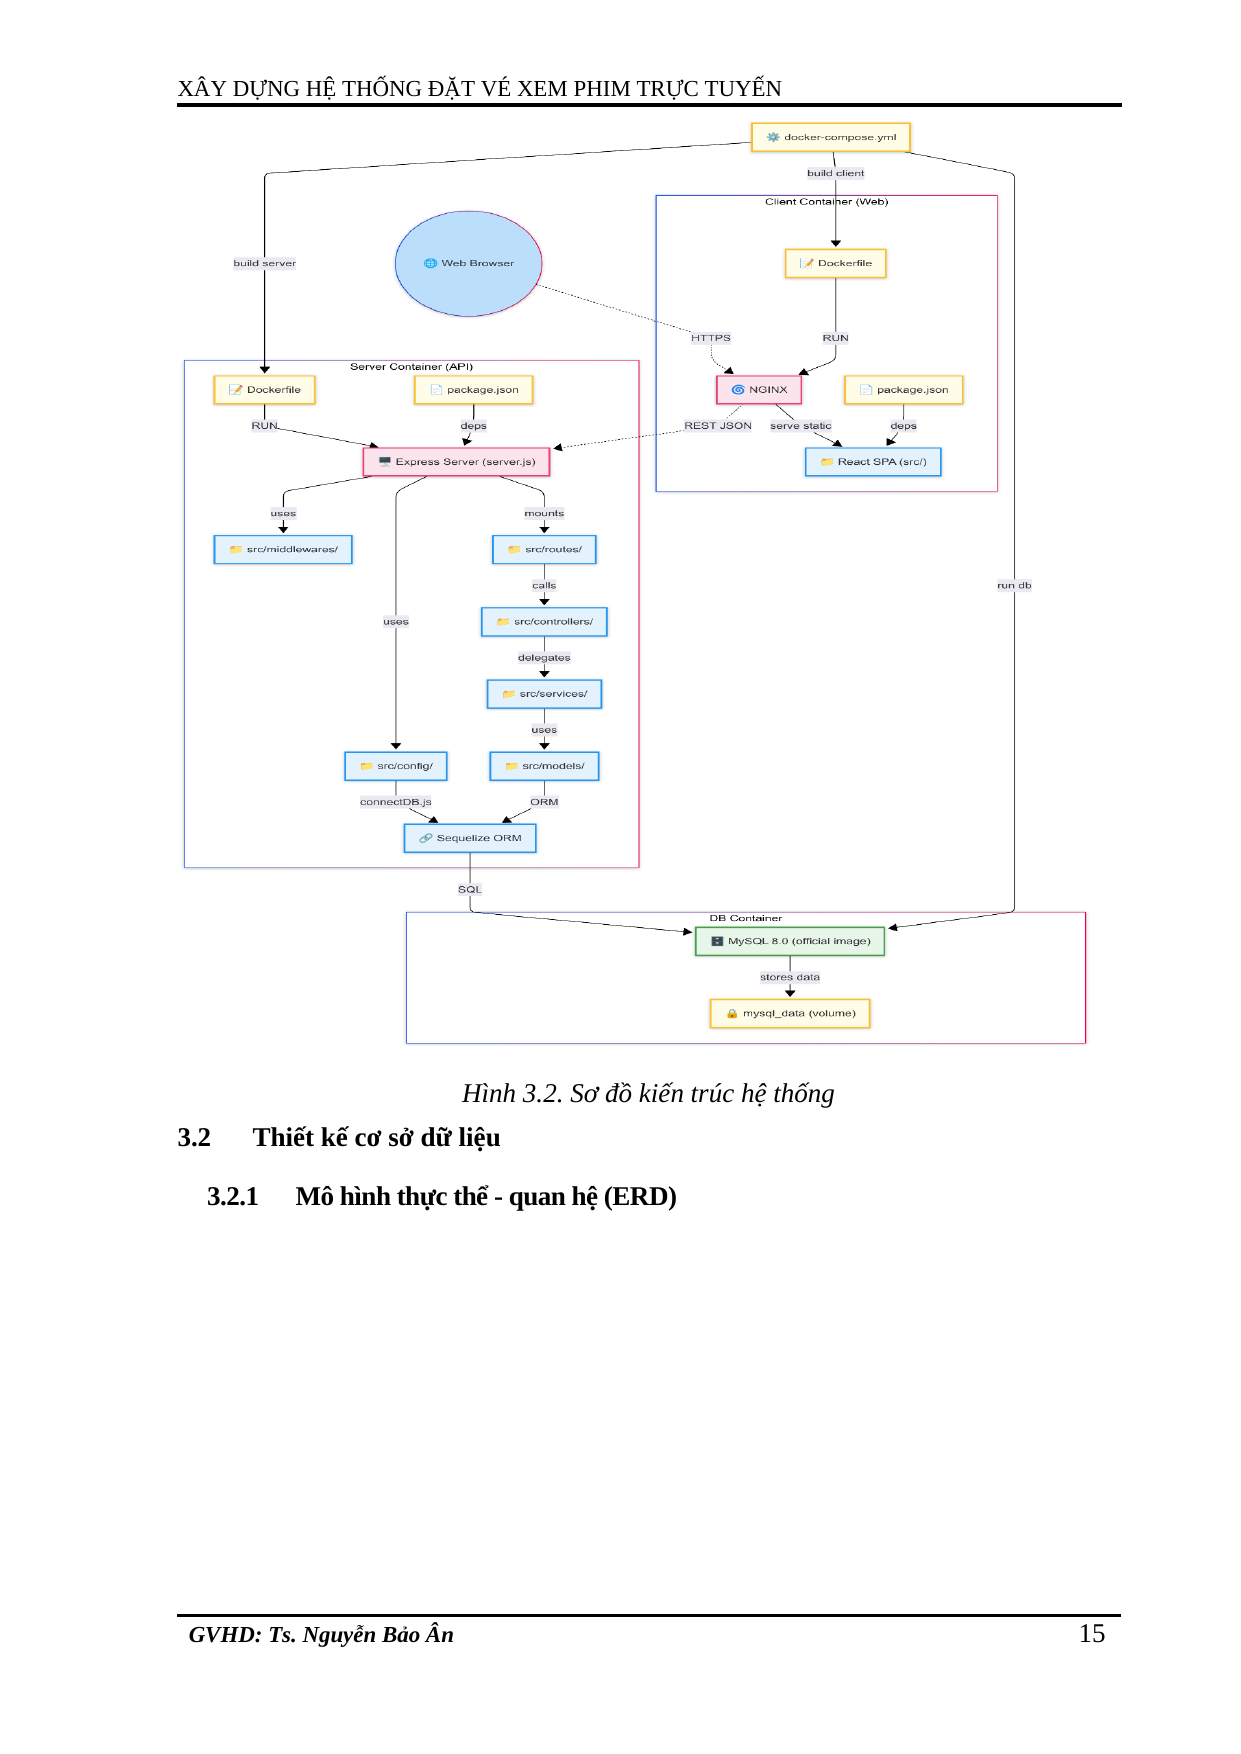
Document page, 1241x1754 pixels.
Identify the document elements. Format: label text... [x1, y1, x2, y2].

subtitle Mô hình thực thể - quan hệ (ERD) [207, 1180, 1122, 1211]
subtitle Thiết kế cơ sở dữ liệu [177, 1121, 1122, 1152]
picture [177, 118, 1092, 1048]
